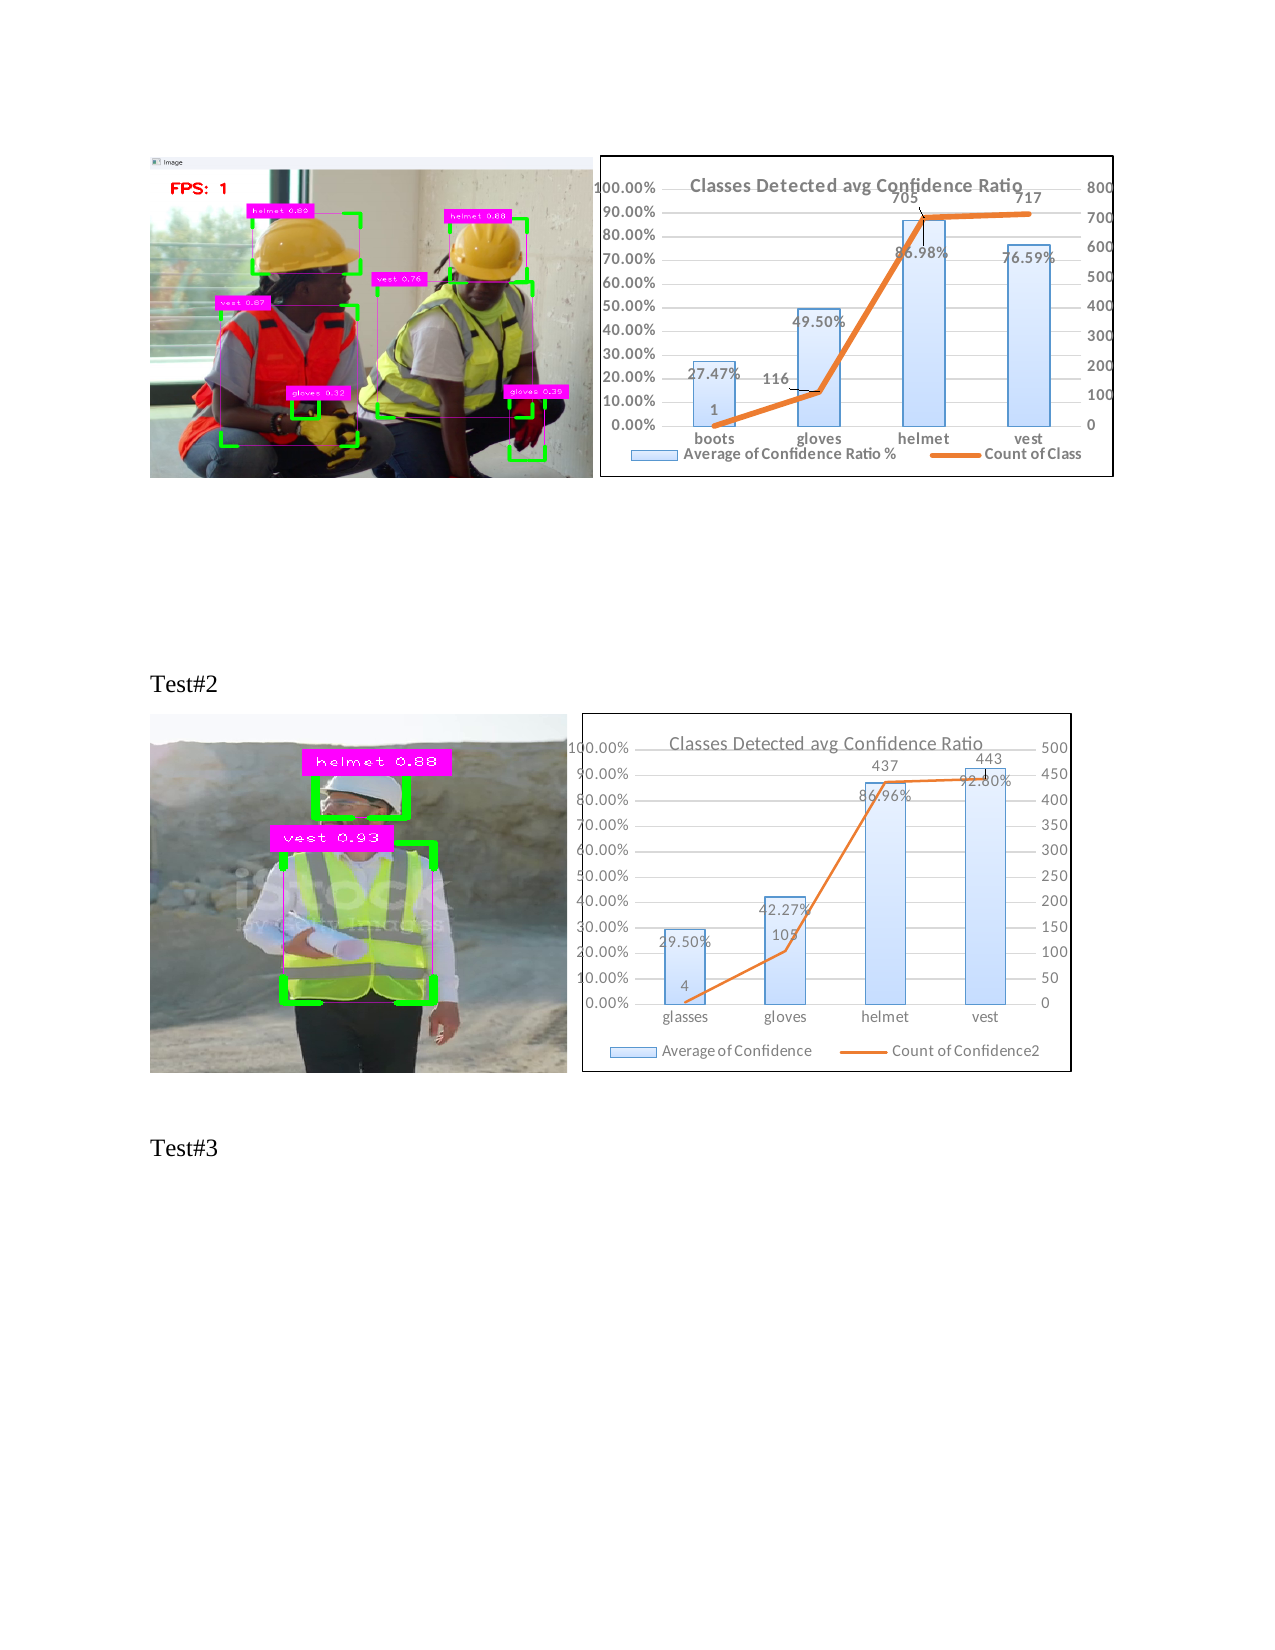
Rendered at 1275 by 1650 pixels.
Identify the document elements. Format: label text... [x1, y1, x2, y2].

text Test#3 [150, 1133, 1126, 1162]
picture [150, 714, 568, 1073]
picture [150, 157, 593, 478]
text Test#2 [150, 669, 1126, 698]
